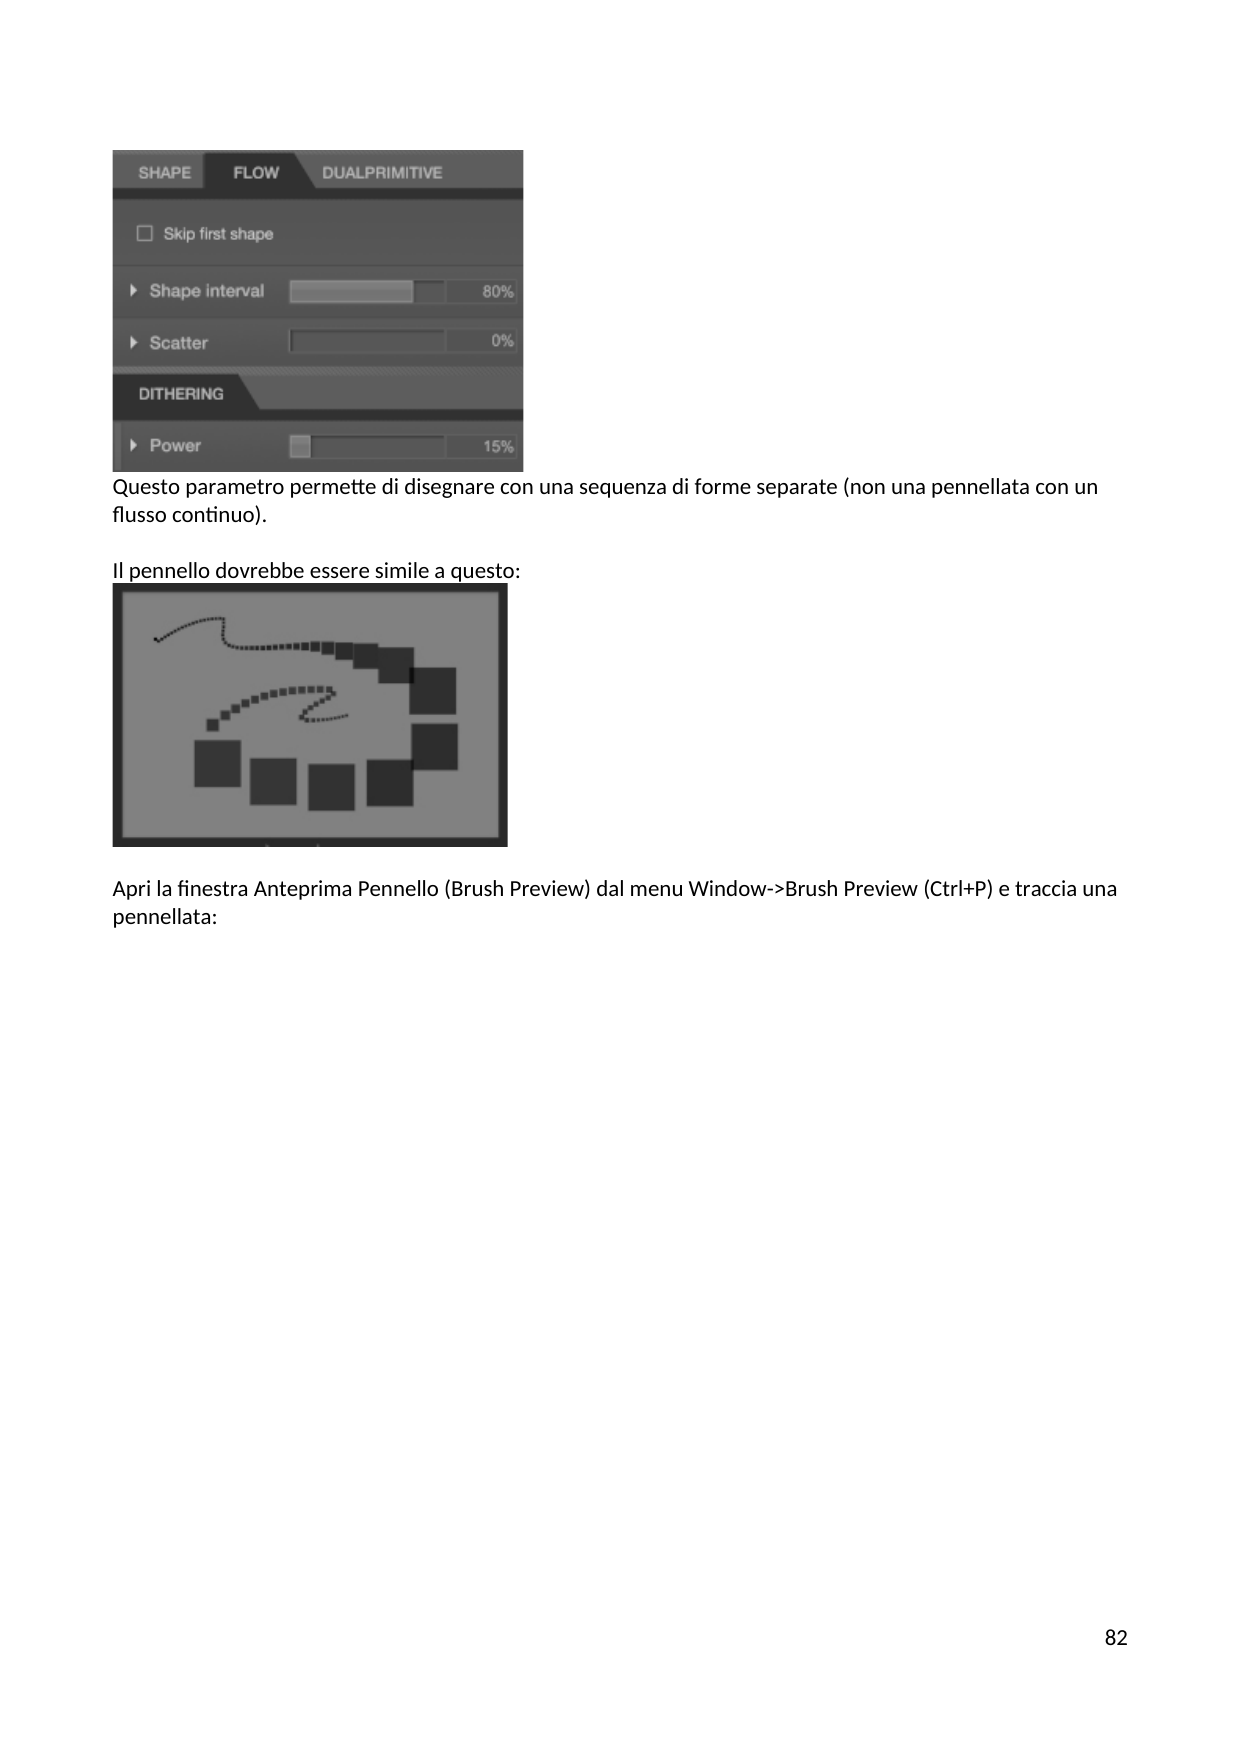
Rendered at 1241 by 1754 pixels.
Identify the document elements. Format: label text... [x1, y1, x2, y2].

text Apri la finestra Anteprima Pennello (Brush Preview) dal menu Window->Brush Preview (Ctrl+P) e traccia una pennellata: [112, 874, 1128, 931]
picture [112, 150, 524, 472]
text Questo parametro permette di disegnare con una sequenza di forme separate (non una pennellata con un flusso continuo). [112, 472, 1128, 528]
picture [112, 583, 508, 847]
text Il pennello dovrebbe essere simile a questo: [112, 556, 1128, 584]
